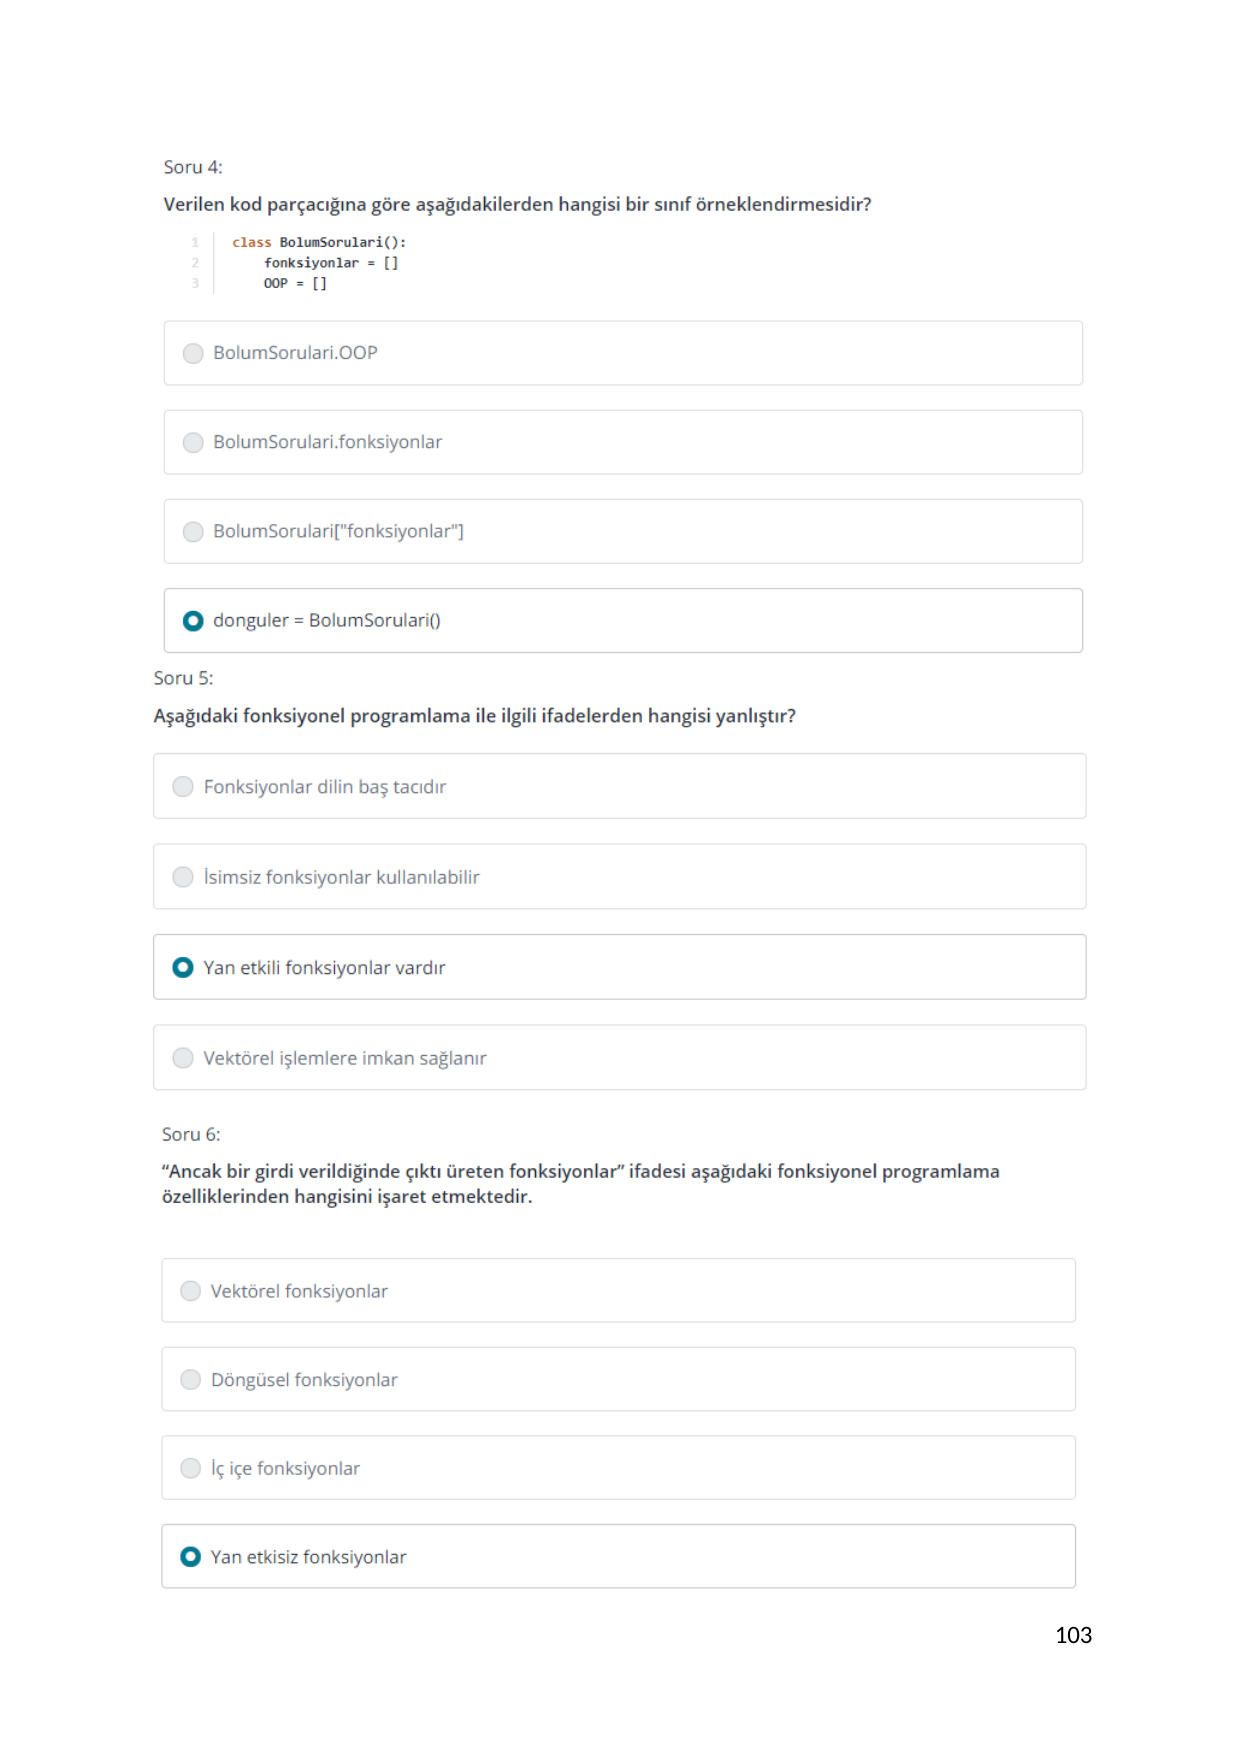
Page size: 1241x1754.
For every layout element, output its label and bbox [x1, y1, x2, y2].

picture [147, 1118, 1093, 1597]
picture [147, 147, 1093, 664]
picture [147, 665, 1093, 1099]
